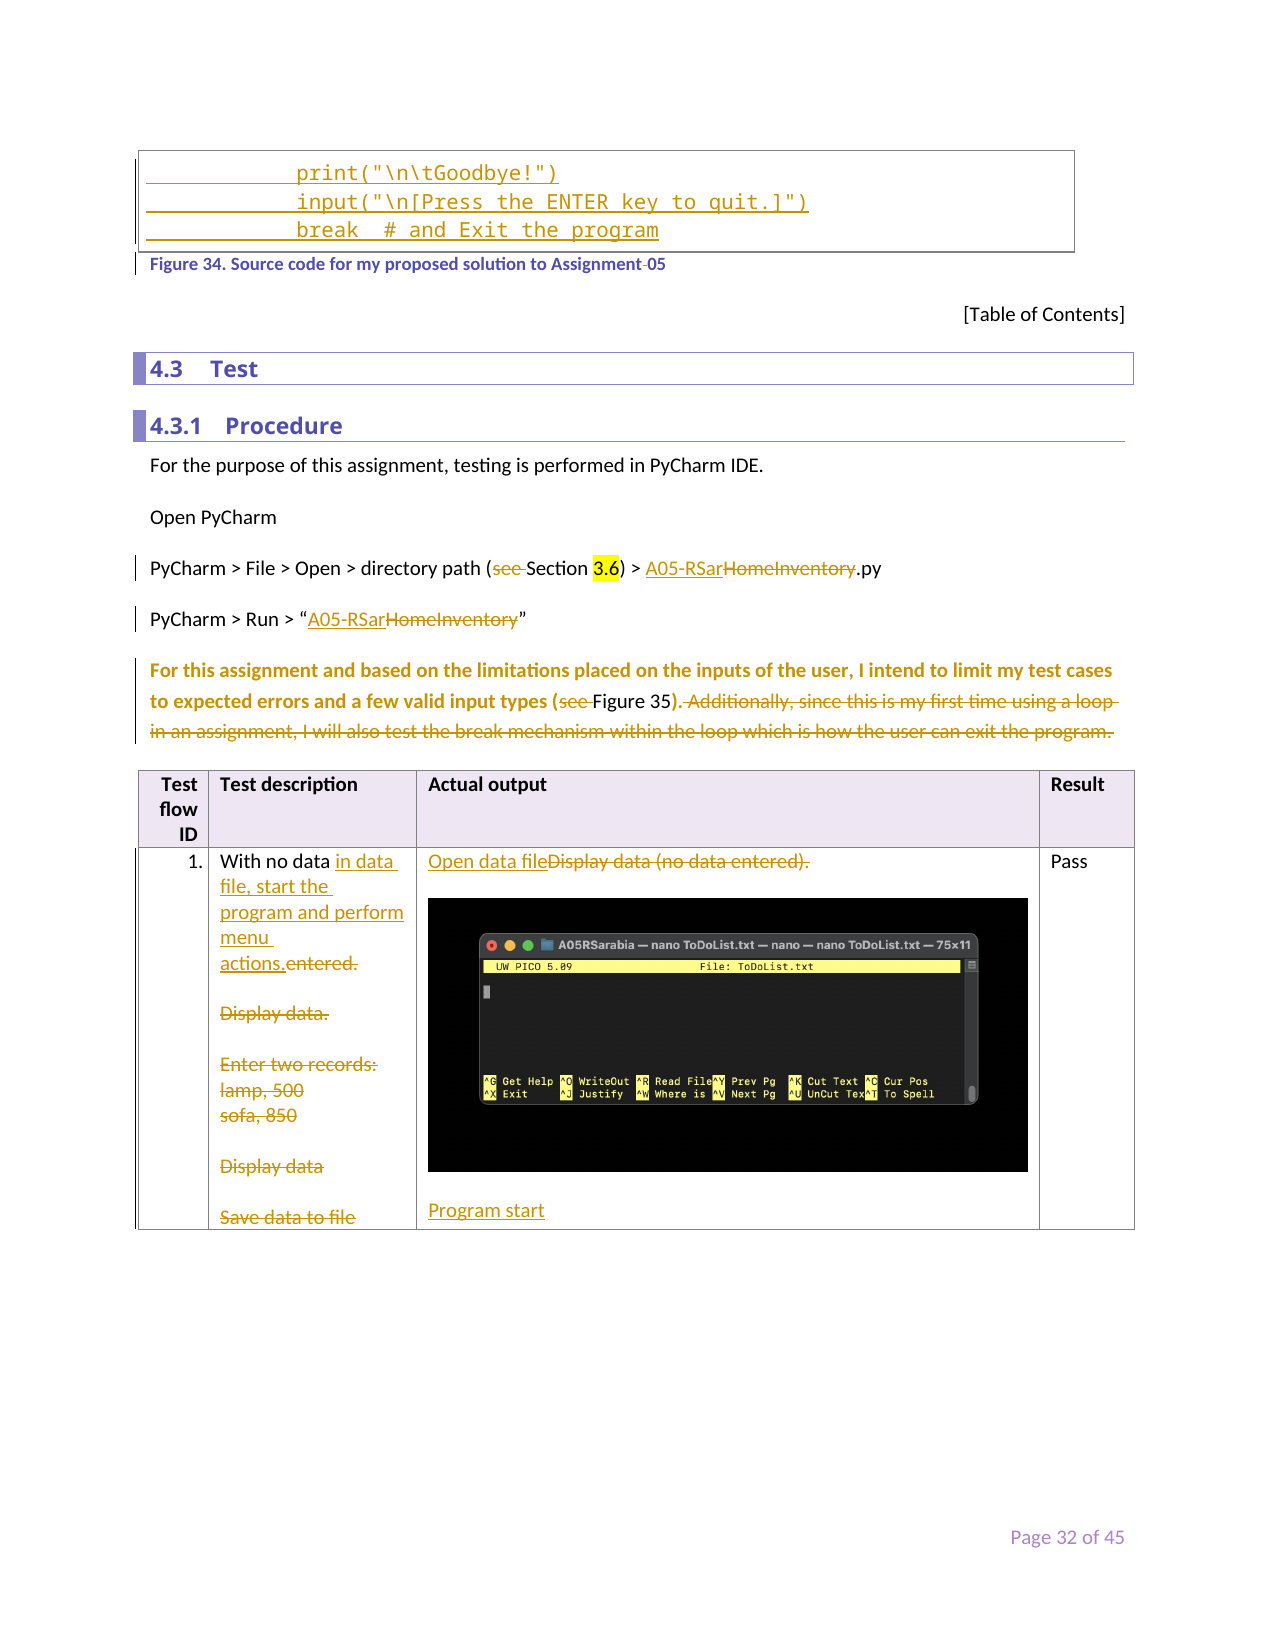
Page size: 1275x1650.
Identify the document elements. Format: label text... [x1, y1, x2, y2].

text For the purpose of this assignment, testing is performed in PyCharm IDE. [150, 453, 1125, 478]
text PyCharm > File > Open > directory path (Section 3.6) > .py [619, 555, 1125, 581]
subtitle Procedure [146, 410, 1125, 441]
table_header Actual output [417, 771, 1039, 847]
text [Table of Contents] [150, 301, 1125, 326]
table_cell With no data [209, 848, 416, 1229]
table_cell Pass [1040, 848, 1134, 1229]
text For this assignment and based on the limitations placed on the inputs of the user, I intend to limit my test cases to expected errors and a few valid input types (). [150, 658, 1125, 744]
table_cell [417, 848, 1039, 1229]
table_cell [139, 848, 208, 1229]
table_header Result [1040, 771, 1134, 847]
text Open PyCharm [150, 504, 1125, 529]
picture [428, 898, 1028, 1172]
text PyCharm > Run > “” [150, 606, 1125, 632]
table_header [139, 151, 1074, 251]
text PyCharm > File > Open > directory path (Section 3.6) > .py [150, 555, 593, 581]
subtitle Test [146, 353, 1133, 384]
table_header Test description [209, 771, 416, 847]
table_header Test flow ID [139, 771, 208, 847]
